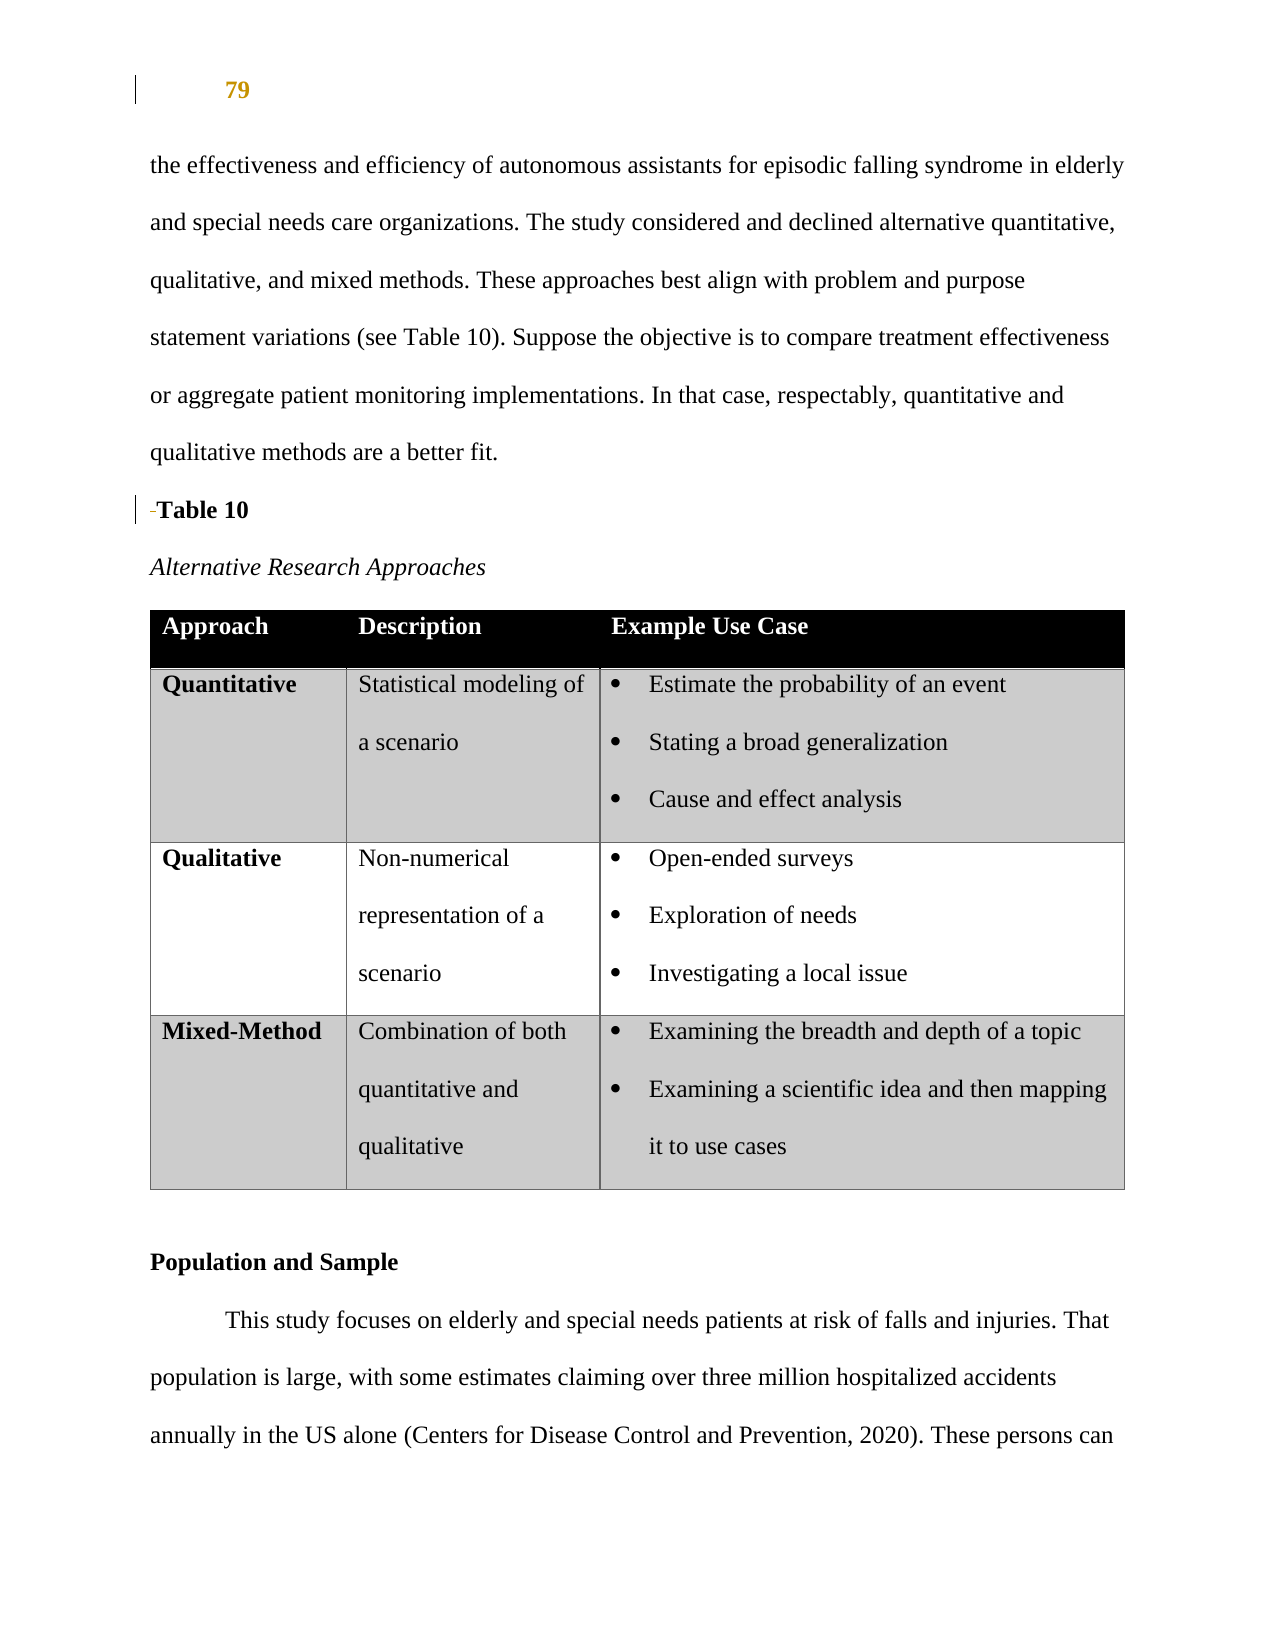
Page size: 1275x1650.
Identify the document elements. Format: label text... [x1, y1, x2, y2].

table_cell Quantitative [151, 670, 346, 842]
table_cell Non-numerical representation of a scenario [347, 843, 599, 1015]
table_cell Combination of both quantitative and qualitative [347, 1016, 599, 1189]
table_cell Statistical modeling of a scenario [347, 670, 599, 842]
table_header Description [347, 611, 599, 668]
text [150, 150, 1125, 466]
table_cell Examining the breadth and depth of a topic Examining a scientific idea and then mapping it to use cases [601, 1016, 1124, 1189]
table_header Approach [151, 611, 346, 668]
table_header Example Use Case [601, 611, 1124, 668]
table_cell Qualitative [151, 843, 346, 1015]
table_cell Estimate the probability of an event Stating a broad generalization Cause and effect analysis [601, 670, 1124, 842]
text Table 10 Alternative Research Approaches [150, 495, 1125, 581]
table_cell Mixed-Method [151, 1016, 346, 1189]
subtitle Population and Sample [150, 1247, 1125, 1276]
table_cell Open-ended surveys Exploration of needs Investigating a local issue [601, 843, 1124, 1015]
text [150, 1305, 1125, 1448]
